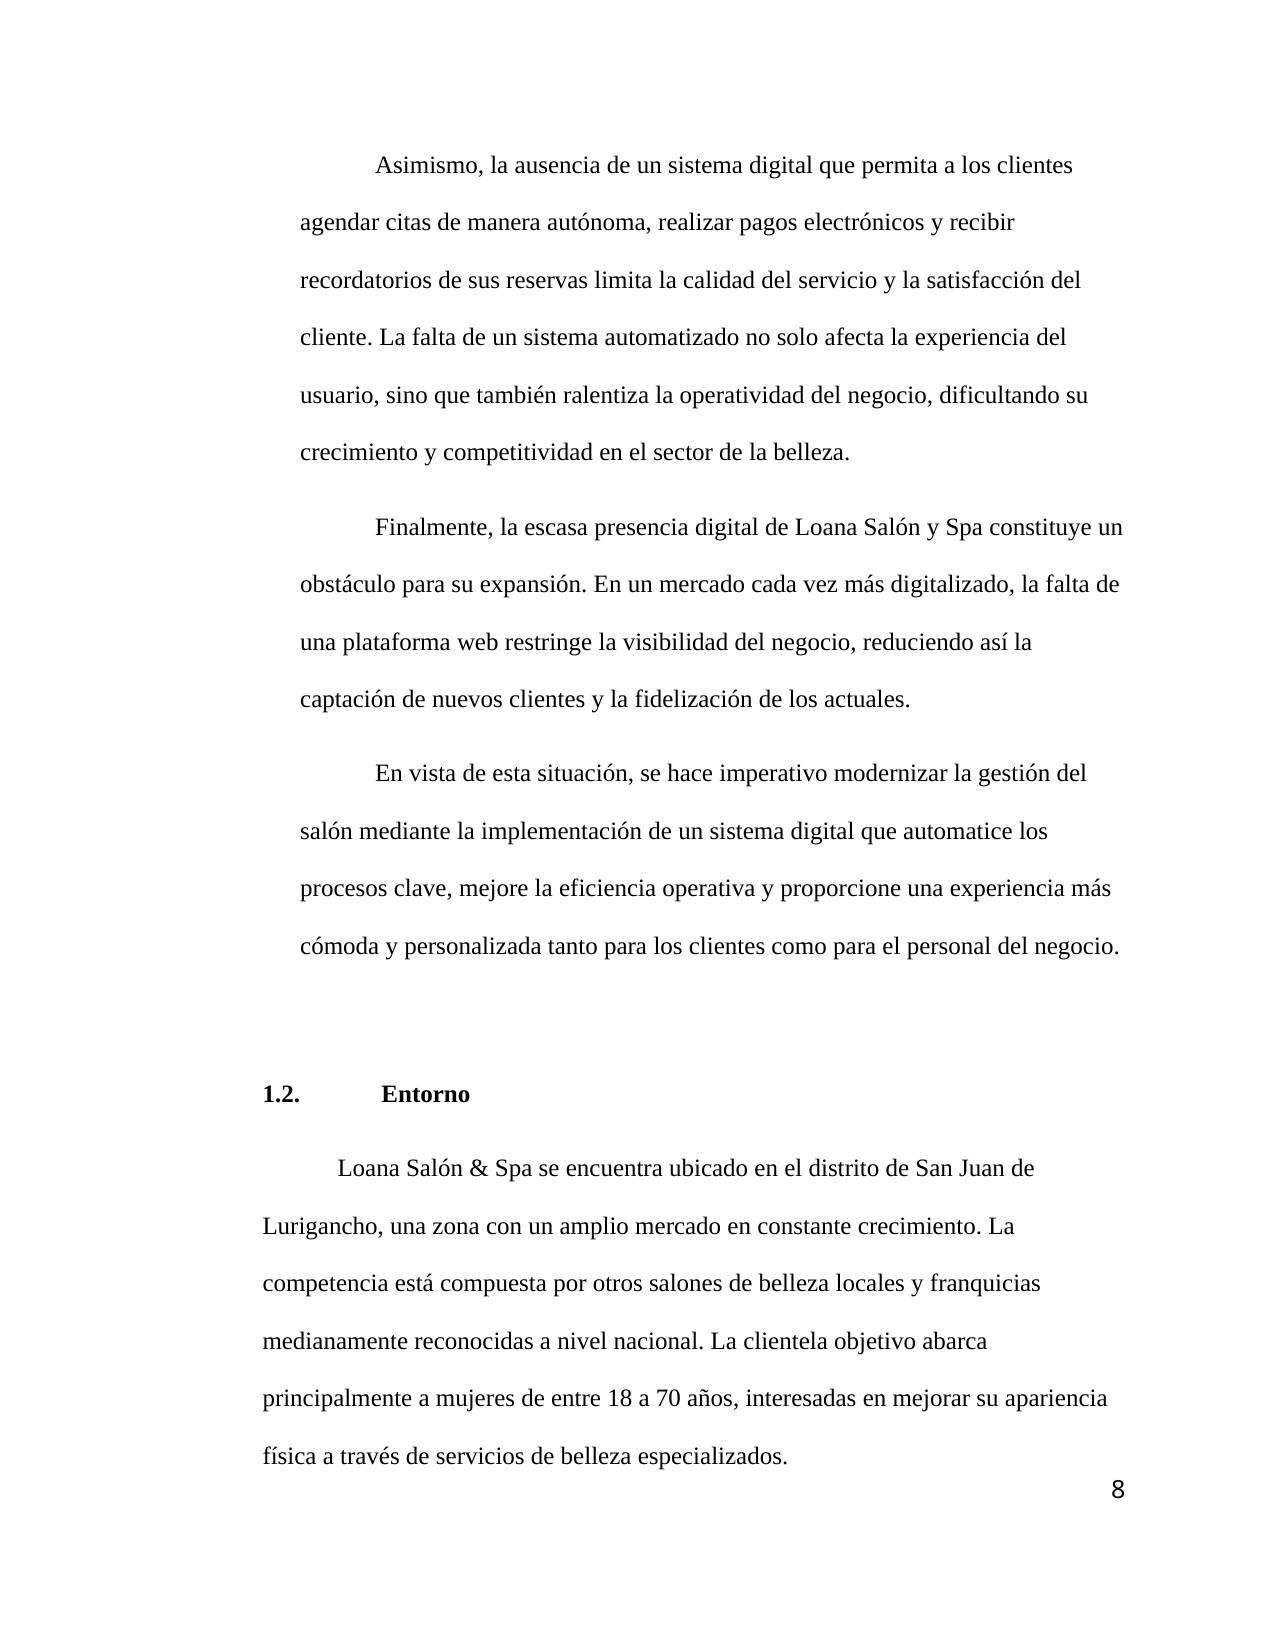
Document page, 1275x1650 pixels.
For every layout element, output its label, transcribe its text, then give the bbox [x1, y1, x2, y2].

subtitle Entorno [262, 1079, 1125, 1108]
text Finalmente, la escasa presencia digital de Loana Salón y Spa constituye un obstáculo para su expansión. En un mercado cada vez más digitalizado, la falta de una plataforma web restringe la visibilidad del negocio, reduciendo así la captación de nuevos clientes y la fidelización de los actuales. [300, 512, 1125, 713]
text Loana Salón & Spa se encuentra ubicado en el distrito de San Juan de Lurigancho, una zona con un amplio mercado en constante crecimiento. La competencia está compuesta por otros salones de belleza locales y franquicias medianamente reconocidas a nivel nacional. La clientela objetivo abarca principalmente a mujeres de entre 18 a 70 años, interesadas en mejorar su apariencia física a través de servicios de belleza especializados. [262, 1153, 1125, 1469]
text En vista de esta situación, se hace imperativo modernizar la gestión del salón mediante la implementación de un sistema digital que automatice los procesos clave, mejore la eficiencia operativa y proporcione una experiencia más cómoda y personalizada tanto para los clientes como para el personal del negocio. [300, 758, 1125, 959]
text Asimismo, la ausencia de un sistema digital que permita a los clientes agendar citas de manera autónoma, realizar pagos electrónicos y recibir recordatorios de sus reservas limita la calidad del servicio y la satisfacción del cliente. La falta de un sistema automatizado no solo afecta la experiencia del usuario, sino que también ralentiza la operatividad del negocio, dificultando su crecimiento y competitividad en el sector de la belleza. [300, 150, 1125, 466]
